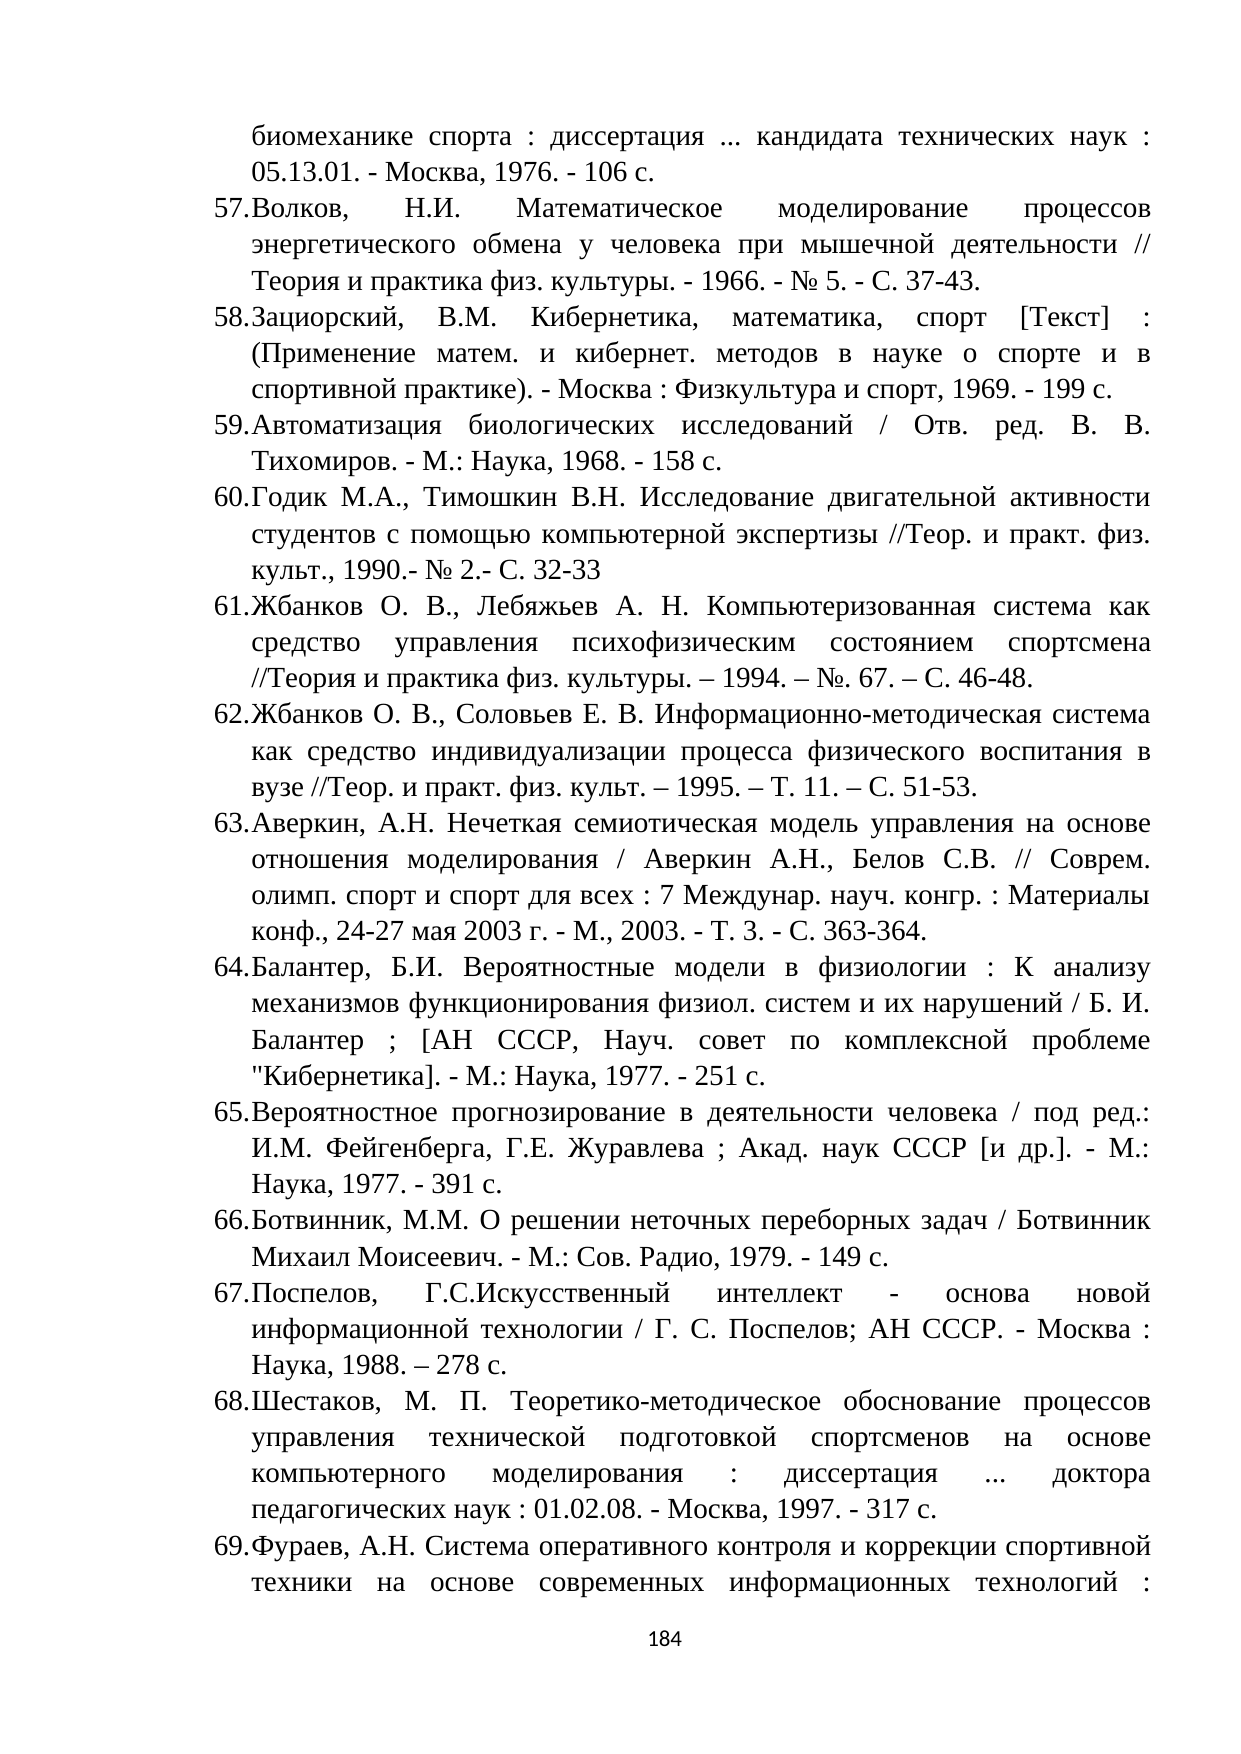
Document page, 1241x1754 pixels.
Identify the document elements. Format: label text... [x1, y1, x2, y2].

list Ботвинник, М.М. О решении неточных переборных задач / Ботвинник Михаил Моисеевич. - М.: Сов. Радио, 1979. - 149 с. [213, 1202, 1152, 1272]
list Жбанков О. В., Соловьев Е. В. Информационно-методическая система как средство индивидуализации процесса физического воспитания в вузе //Теор. и практ. физ. культ. – 1995. – Т. 11. – С. 51-53. [213, 696, 1152, 802]
list Жбанков О. В., Лебяжьев А. Н. Компьютеризованная система как средство управления психофизическим состоянием спортсмена //Теория и практика физ. культуры. – 1994. – №. 67. – С. 46-48. [213, 588, 1152, 694]
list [213, 1528, 1152, 1597]
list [213, 118, 1152, 188]
list Волков, Н.И. Математическое моделирование процессов энергетического обмена у человека при мышечной деятельности // Теория и практика физ. культуры. - 1966. - № 5. - С. 37-43. [213, 190, 1152, 296]
list Балантер, Б.И. Вероятностные модели в физиологии : К анализу механизмов функционирования физиол. систем и их нарушений / Б. И. Балантер ; [АН СССР, Науч. совет по комплексной проблеме "Кибернетика]. - М.: Наука, 1977. - 251 с. [213, 949, 1152, 1091]
list Поспелов, Г.С.Искусственный интеллект - основа новой информационной технологии / Г. С. Поспелов; АН СССР. - Москва : Наука, 1988. – 278 с. [213, 1275, 1152, 1381]
list Вероятностное прогнозирование в деятельности человека / под ред.: И.М. Фейгенберга, Г.Е. Журавлева ; Акад. наук СССР [и др.]. - М.: Наука, 1977. - 391 с. [213, 1094, 1152, 1200]
list Годик М.А., Тимошкин В.Н. Исследование двигательной активности студентов с помощью компьютерной экспертизы //Теор. и практ. физ. культ., 1990.- № 2.- С. 32-33 [213, 479, 1152, 585]
list Шестаков, М. П. Теоретико-методическое обоснование процессов управления технической подготовкой спортсменов на основе компьютерного моделирования : диссертация ... доктора педагогических наук : 01.02.08. - Москва, 1997. - 317 с. [213, 1383, 1152, 1525]
list Автоматизация биологических исследований / Отв. ред. В. В. Тихомиров. - М.: Наука, 1968. - 158 с. [213, 407, 1152, 477]
list Зациорский, В.М. Кибернетика, математика, спорт [Текст] : (Применение матем. и кибернет. методов в науке о спорте и в спортивной практике). - Москва : Физкультура и спорт, 1969. - 199 с. [213, 299, 1152, 405]
list Аверкин, А.Н. Нечеткая семиотическая модель управления на основе отношения моделирования / Аверкин А.Н., Белов С.В. // Соврем. олимп. спорт и спорт для всех : 7 Междунар. науч. конгр. : Материалы конф., 24-27 мая 2003 г. - М., 2003. - Т. 3. - С. 363-364. [213, 805, 1152, 947]
